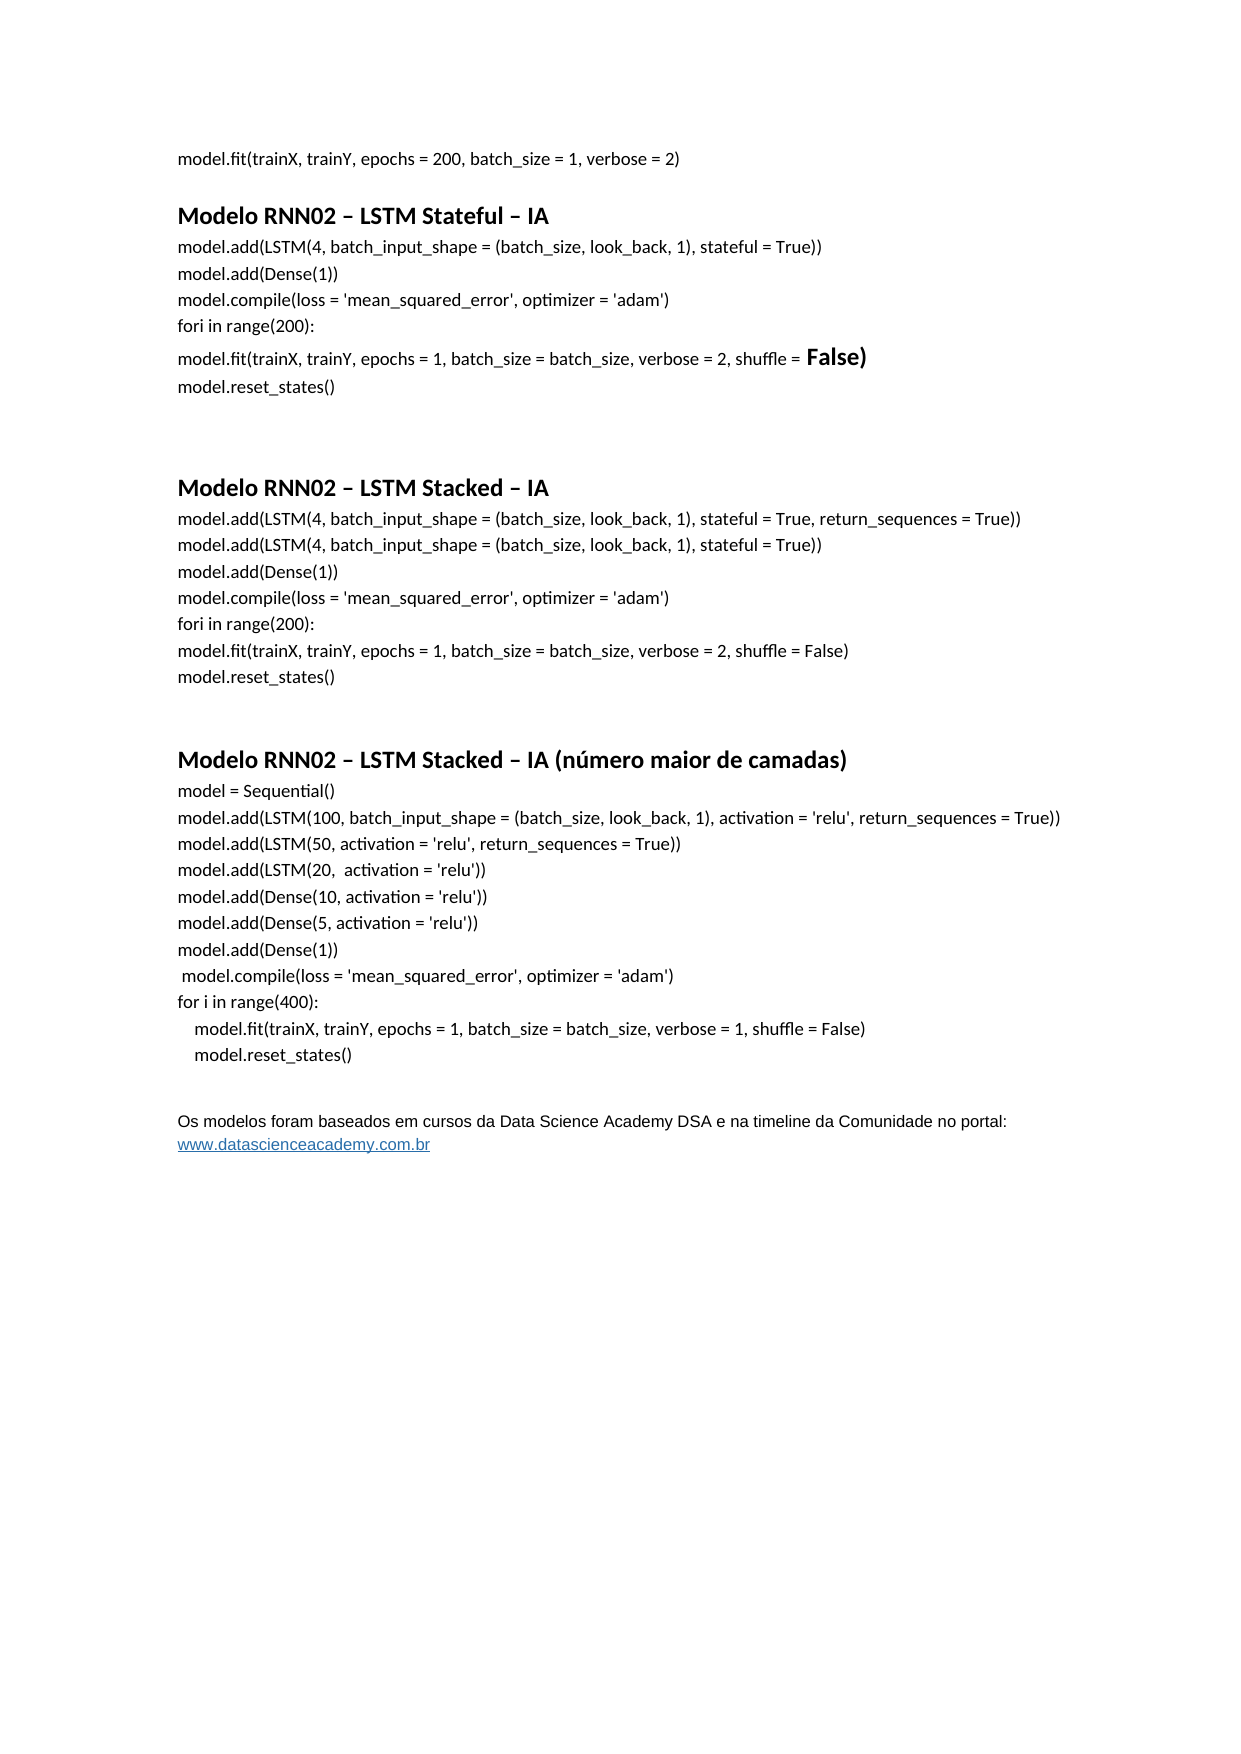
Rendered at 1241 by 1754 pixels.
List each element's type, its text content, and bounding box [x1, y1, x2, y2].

text model.add(Dense(1)) [177, 560, 1063, 583]
text model.fit(trainX, trainY, epochs = 1, batch_size = batch_size, verbose = 2, shuffle = False) [177, 639, 1063, 662]
text model.fit(trainX, trainY, epochs = 1, batch_size = batch_size, verbose = 1, shuffle = False) [177, 1017, 1063, 1040]
text model.reset_states() [177, 665, 1063, 688]
text for i in range(400): [177, 990, 1063, 1013]
text model.add(LSTM(4, batch_input_shape = (batch_size, look_back, 1), stateful = True)) [177, 533, 1063, 556]
text model.fit(trainX, trainY, epochs = 200, batch_size = 1, verbose = 2) [177, 148, 1063, 171]
text model.add(LSTM(50, activation = 'relu', return_sequences = True)) [177, 832, 1063, 855]
text model.add(LSTM(4, batch_input_shape = (batch_size, look_back, 1), stateful = True, return_sequences = True)) [177, 507, 1063, 530]
text model.add(LSTM(4, batch_input_shape = (batch_size, look_back, 1), stateful = True)) [177, 235, 1063, 258]
text model.add(Dense(1)) [177, 262, 1063, 284]
text model.reset_states() [177, 376, 1063, 399]
text Os modelos foram baseados em cursos da Data Science Academy DSA e na timeline da Comunidade no portal: www.datascienceacademy.com.br [177, 1112, 1063, 1153]
text model.add(LSTM(20, activation = 'relu')) [177, 859, 1063, 882]
text model.reset_states() [177, 1043, 1063, 1066]
text model.fit(trainX, trainY, epochs = 1, batch_size = batch_size, verbose = 2, shuffle = False) [177, 341, 1063, 371]
text Modelo RNN02 – LSTM Stateful – IA [177, 200, 1063, 231]
text model.compile(loss = 'mean_squared_error', optimizer = 'adam') [177, 586, 1063, 609]
text model.add(Dense(1)) [177, 938, 1063, 961]
text model.compile(loss = 'mean_squared_error', optimizer = 'adam') [177, 964, 1063, 987]
text model.add(Dense(5, activation = 'relu')) [177, 911, 1063, 934]
text Modelo RNN02 – LSTM Stacked – IA (número maior de camadas) [177, 744, 1063, 775]
text fori in range(200): [177, 314, 1063, 337]
text Modelo RNN02 – LSTM Stacked – IA [177, 472, 1063, 503]
text model = Sequential() [177, 779, 1063, 802]
text fori in range(200): [177, 612, 1063, 635]
text model.compile(loss = 'mean_squared_error', optimizer = 'adam') [177, 288, 1063, 311]
text model.add(LSTM(100, batch_input_shape = (batch_size, look_back, 1), activation = 'relu', return_sequences = True)) [177, 806, 1063, 829]
text model.add(Dense(10, activation = 'relu')) [177, 885, 1063, 908]
